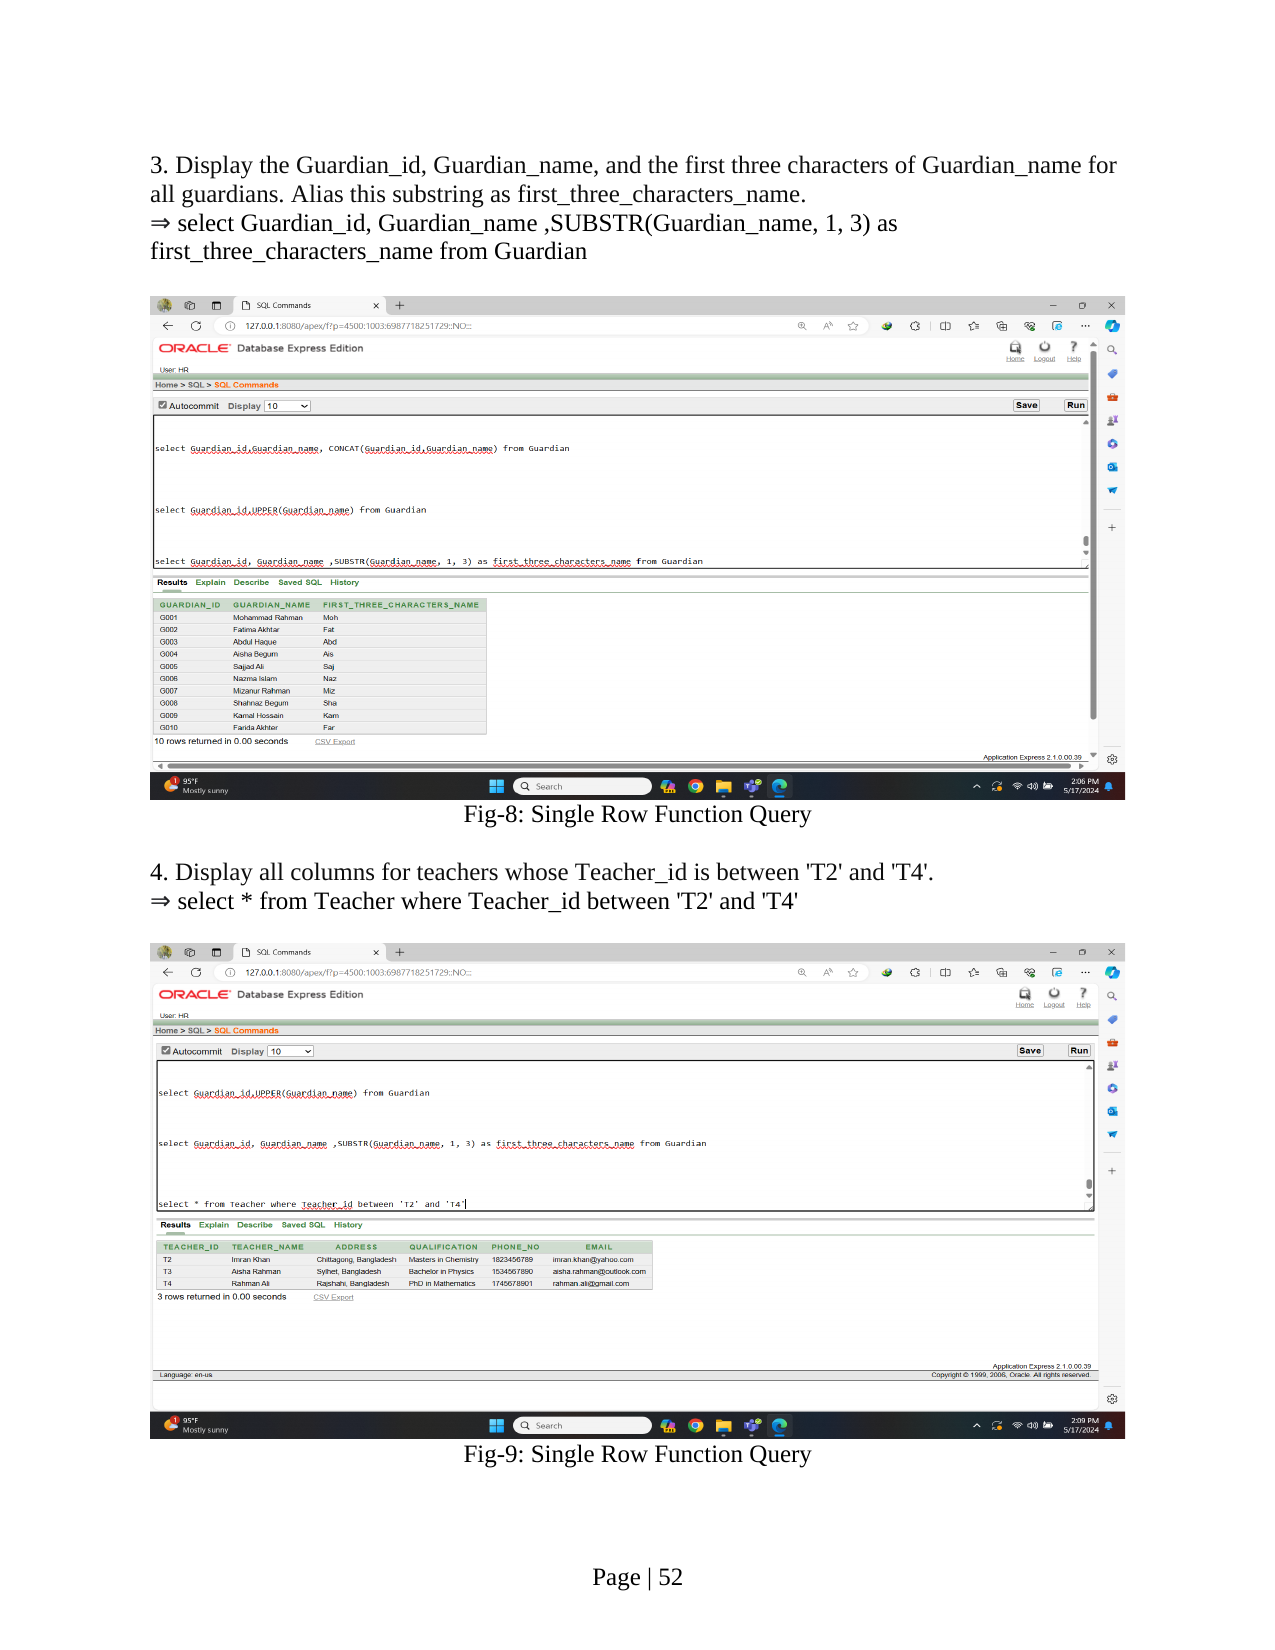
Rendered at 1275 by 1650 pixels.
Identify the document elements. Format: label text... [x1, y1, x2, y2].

text ⇒ select * from Teacher where Teacher_id between 'T2' and 'T4' [150, 886, 1125, 914]
text 3. Display the Guardian_id, Guardian_name, and the first three characters of Guardian_name for all guardians. Alias this substring as first_three_characters_name. [150, 150, 1125, 207]
text ⇒ select Guardian_id, Guardian_name ,SUBSTR(Guardian_name, 1, 3) as first_three_characters_name from Guardian [150, 207, 1125, 265]
text Fig-8: Single Row Function Query [150, 800, 1125, 828]
text 4. Display all columns for teachers whose Teacher_id is between 'T2' and 'T4'. [150, 857, 1125, 886]
picture [150, 296, 1125, 800]
picture [150, 943, 1125, 1439]
text Fig-9: Single Row Function Query [150, 1439, 1125, 1467]
